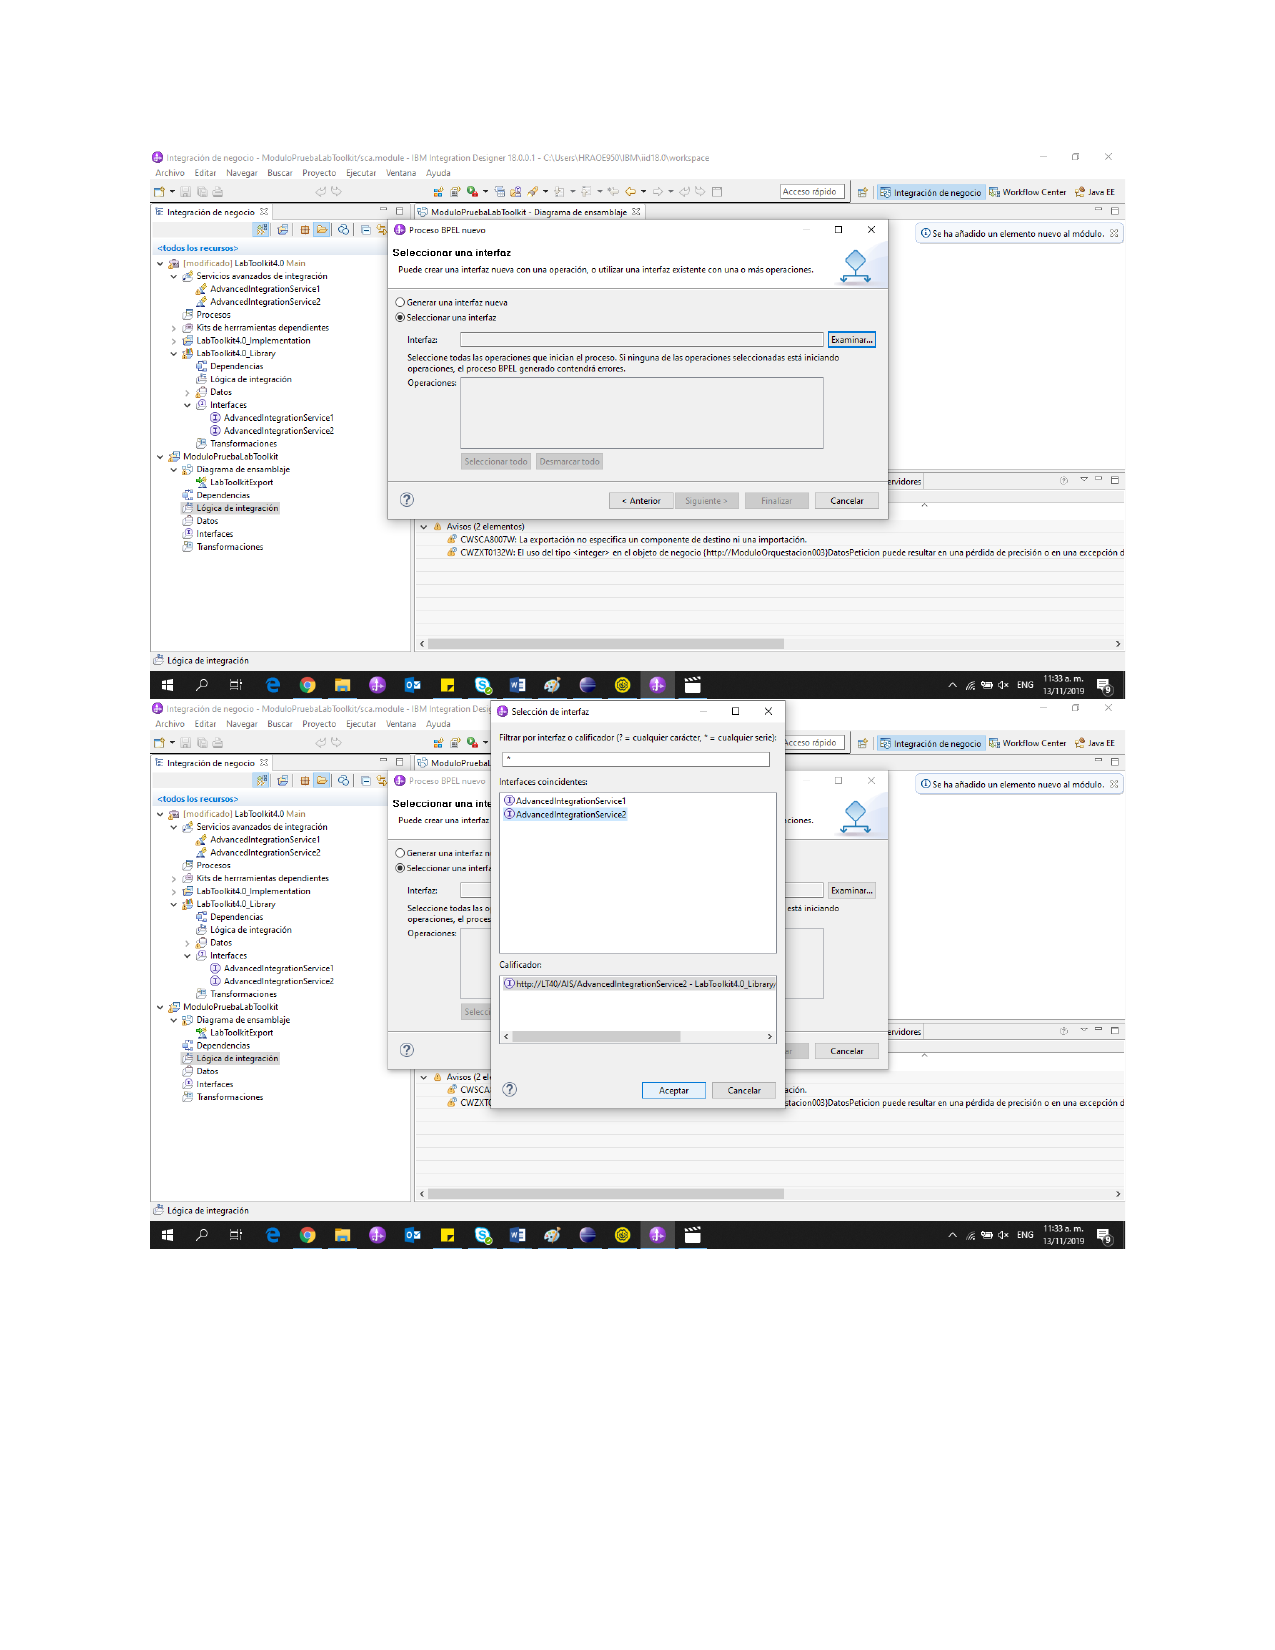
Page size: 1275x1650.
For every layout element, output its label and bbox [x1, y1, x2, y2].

picture [150, 700, 1125, 1249]
picture [150, 150, 1125, 699]
